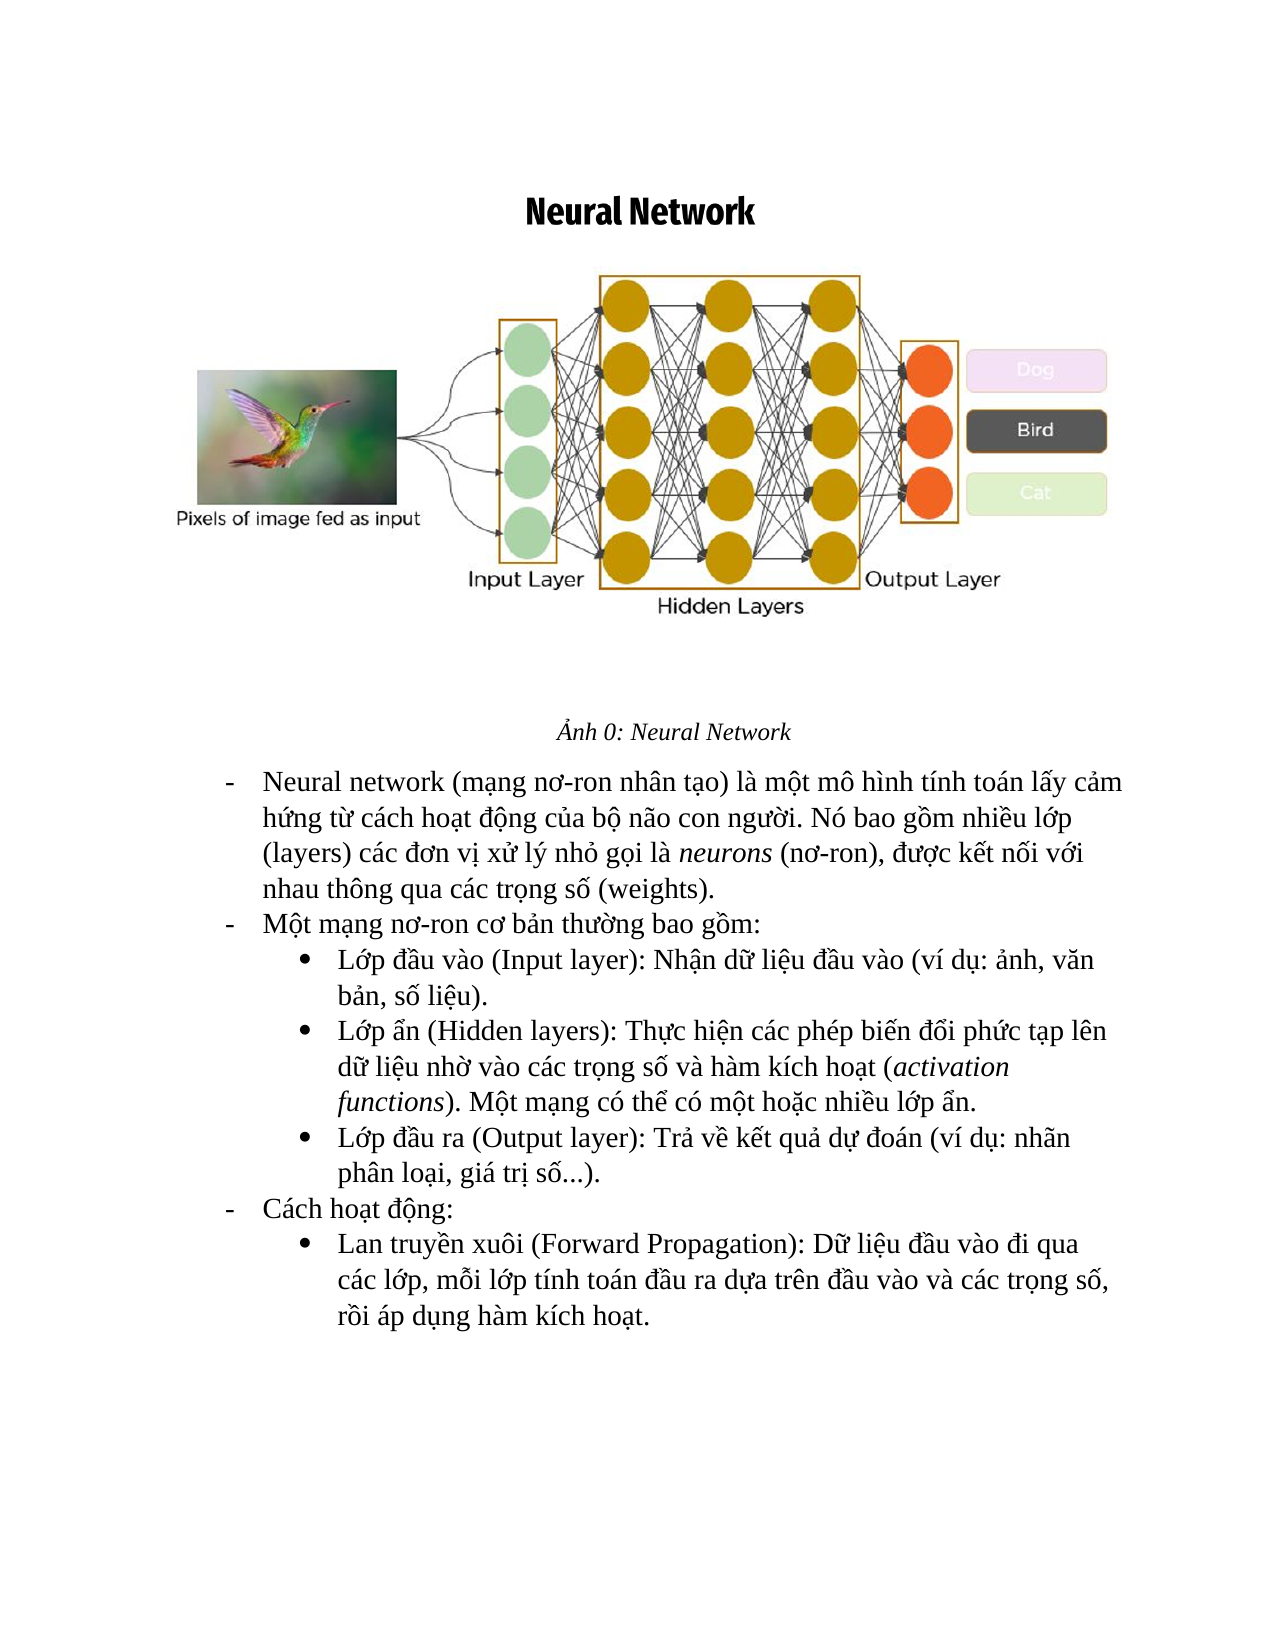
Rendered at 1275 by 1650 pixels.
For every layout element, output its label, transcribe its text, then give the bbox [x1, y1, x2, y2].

list Cách hoạt động: [225, 1191, 1125, 1224]
list Lớp đầu ra (Output layer): Trả về kết quả dự đoán (ví dụ: nhãn phân loại, giá trị số...). [300, 1120, 1125, 1189]
list Neural network (mạng nơ-ron nhân tạo) là một mô hình tính toán lấy cảm hứng từ cách hoạt động của bộ não con người. Nó bao gồm nhiều lớp (layers) các đơn vị xử lý nhỏ gọi là neurons (nơ-ron), được kết nối với nhau thông qua các trọng số (weights). [225, 764, 1125, 904]
list Lớp ẩn (Hidden layers): Thực hiện các phép biến đổi phức tạp lên dữ liệu nhờ vào các trọng số và hàm kích hoạt (activation functions). Một mạng có thể có một hoặc nhiều lớp ẩn. [300, 1013, 1125, 1118]
text Ảnh 0: Neural Network [225, 717, 1125, 746]
list Một mạng nơ-ron cơ bản thường bao gồm: [225, 907, 1125, 940]
list Lan truyền xuôi (Forward Propagation): Dữ liệu đầu vào đi qua các lớp, mỗi lớp tính toán đầu ra dựa trên đầu vào và các trọng số, rồi áp dụng hàm kích hoạt. [300, 1227, 1125, 1331]
picture [150, 150, 1125, 699]
list Lớp đầu vào (Input layer): Nhận dữ liệu đầu vào (ví dụ: ảnh, văn bản, số liệu). [300, 942, 1125, 1011]
